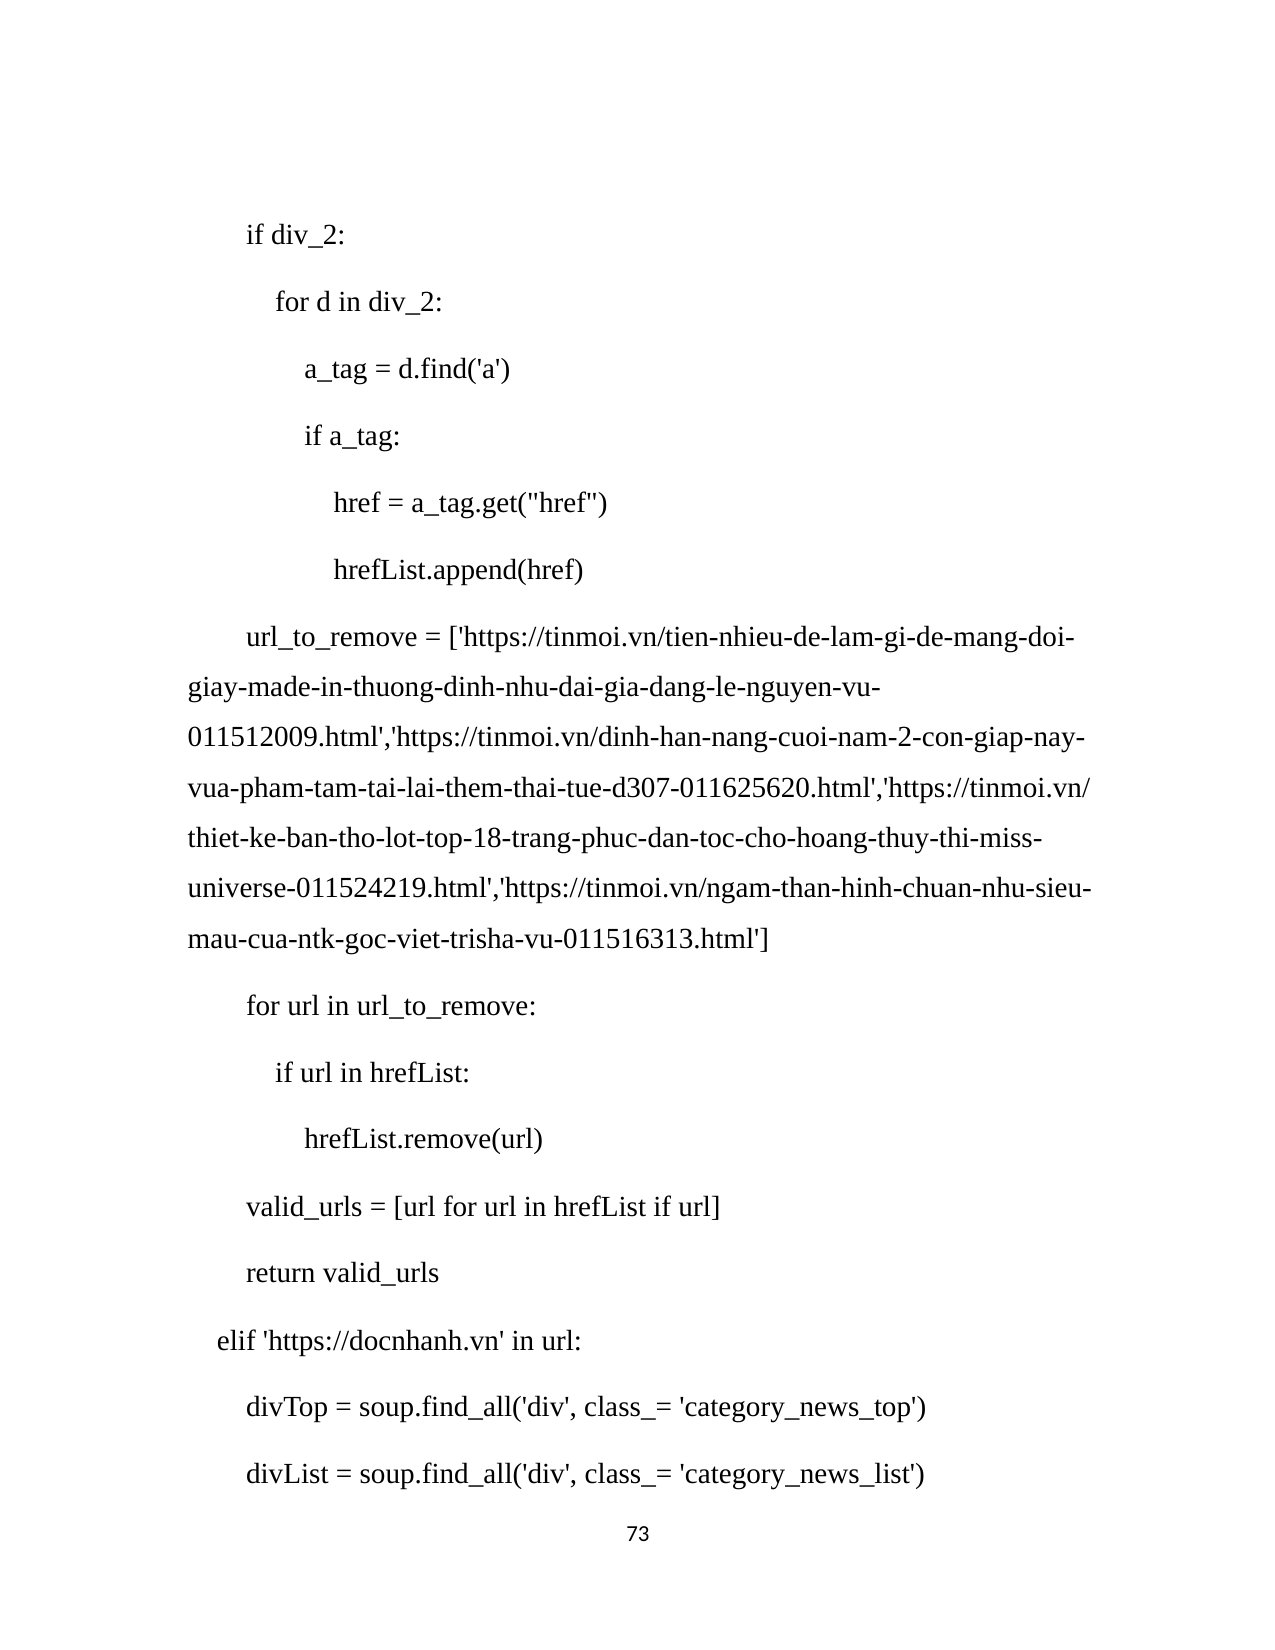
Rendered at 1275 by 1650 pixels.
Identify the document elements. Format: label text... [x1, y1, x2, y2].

text a_tag = d.find('a') [187, 351, 1125, 384]
text url_to_remove = ['https://tinmoi.vn/tien-nhieu-de-lam-gi-de-mang-doi-giay-made-in-thuong-dinh-nhu-dai-gia-dang-le-nguyen-vu-011512009.html','https://tinmoi.vn/dinh-han-nang-cuoi-nam-2-con-giap-nay-vua-pham-tam-tai-lai-them-thai-tue-d307-011625620.html','https://tinmoi.vn/thiet-ke-ban-tho-lot-top-18-trang-phuc-dan-toc-cho-hoang-thuy-thi-miss-universe-011524219.html','https://tinmoi.vn/ngam-than-hinh-chuan-nhu-sieu-mau-cua-ntk-goc-viet-trisha-vu-011516313.html'] [187, 619, 1125, 954]
text valid_urls = [url for url in hrefList if url] [187, 1189, 1125, 1222]
text divTop = soup.find_all('div', class_= 'category_news_top') [187, 1389, 1125, 1423]
text hrefList.append(href) [187, 552, 1125, 585]
text for d in div_2: [187, 284, 1125, 317]
text hrefList.remove(url) [187, 1122, 1125, 1155]
text divList = soup.find_all('div', class_= 'category_news_list') [187, 1457, 1125, 1490]
text href = a_tag.get("href") [187, 485, 1125, 518]
text if url in hrefList: [187, 1055, 1125, 1088]
text return valid_urls [187, 1256, 1125, 1289]
text for url in url_to_remove: [187, 988, 1125, 1021]
text if a_tag: [187, 418, 1125, 451]
text if div_2: [187, 217, 1125, 251]
text elif 'https://docnhanh.vn' in url: [187, 1323, 1125, 1356]
